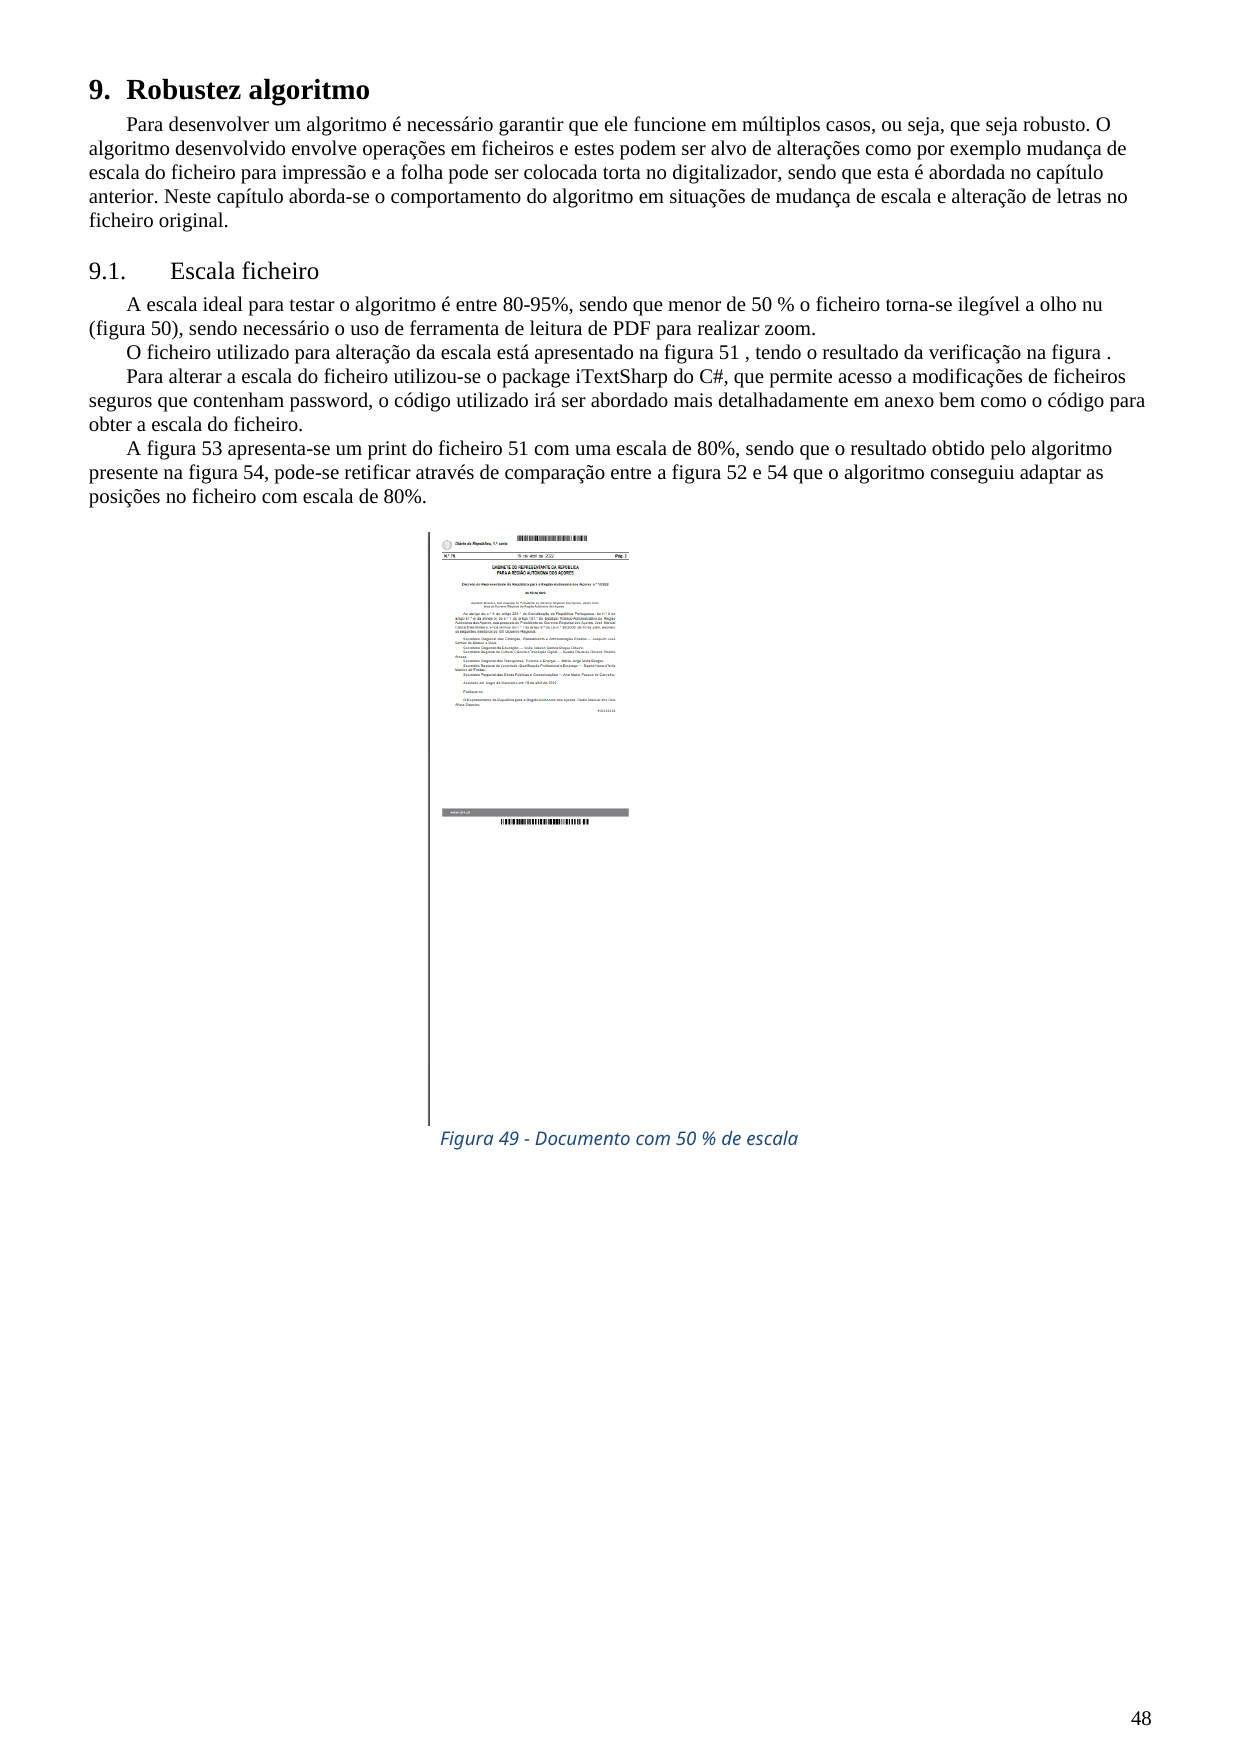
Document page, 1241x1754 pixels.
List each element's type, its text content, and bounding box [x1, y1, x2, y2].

subtitle Escala ficheiro [89, 256, 1152, 285]
picture [427, 532, 850, 1126]
text Para desenvolver um algoritmo é necessário garantir que ele funcione em múltiplos casos, ou seja, que seja robusto. O algoritmo desenvolvido envolve operações em ficheiros e estes podem ser alvo de alterações como por exemplo mudança de escala do ficheiro para impressão e a folha pode ser colocada torta no digitalizador, sendo que esta é abordada no capítulo anterior. Neste capítulo aborda-se o comportamento do algoritmo em situações de mudança de escala e alteração de letras no ficheiro original. [89, 112, 1152, 232]
text A figura 53 apresenta-se um print do ficheiro 51 com uma escala de 80%, sendo que o resultado obtido pelo algoritmo presente na figura 54, pode-se retificar através de comparação entre a figura 52 e 54 que o algoritmo conseguiu adaptar as posições no ficheiro com escala de 80%. [89, 436, 1152, 508]
text Para alterar a escala do ficheiro utilizou-se o package iTextSharp do C#, que permite acesso a modificações de ficheiros seguros que contenham password, o código utilizado irá ser abordado mais detalhadamente em anexo bem como o código para obter a escala do ficheiro. [89, 364, 1152, 436]
text O ficheiro utilizado para alteração da escala está apresentado na figura 51 , tendo o resultado da verificação na figura . [89, 339, 1152, 364]
subtitle Robustez algoritmo [89, 72, 1152, 106]
text A escala ideal para testar o algoritmo é entre 80-95%, sendo que menor de 50 % o ficheiro torna-se ilegível a olho nu (figura 50), sendo necessário o uso de ferramenta de leitura de PDF para realizar zoom. [89, 291, 1152, 339]
text Figura 49 - Documento com 50 % de escala [89, 1126, 1152, 1151]
